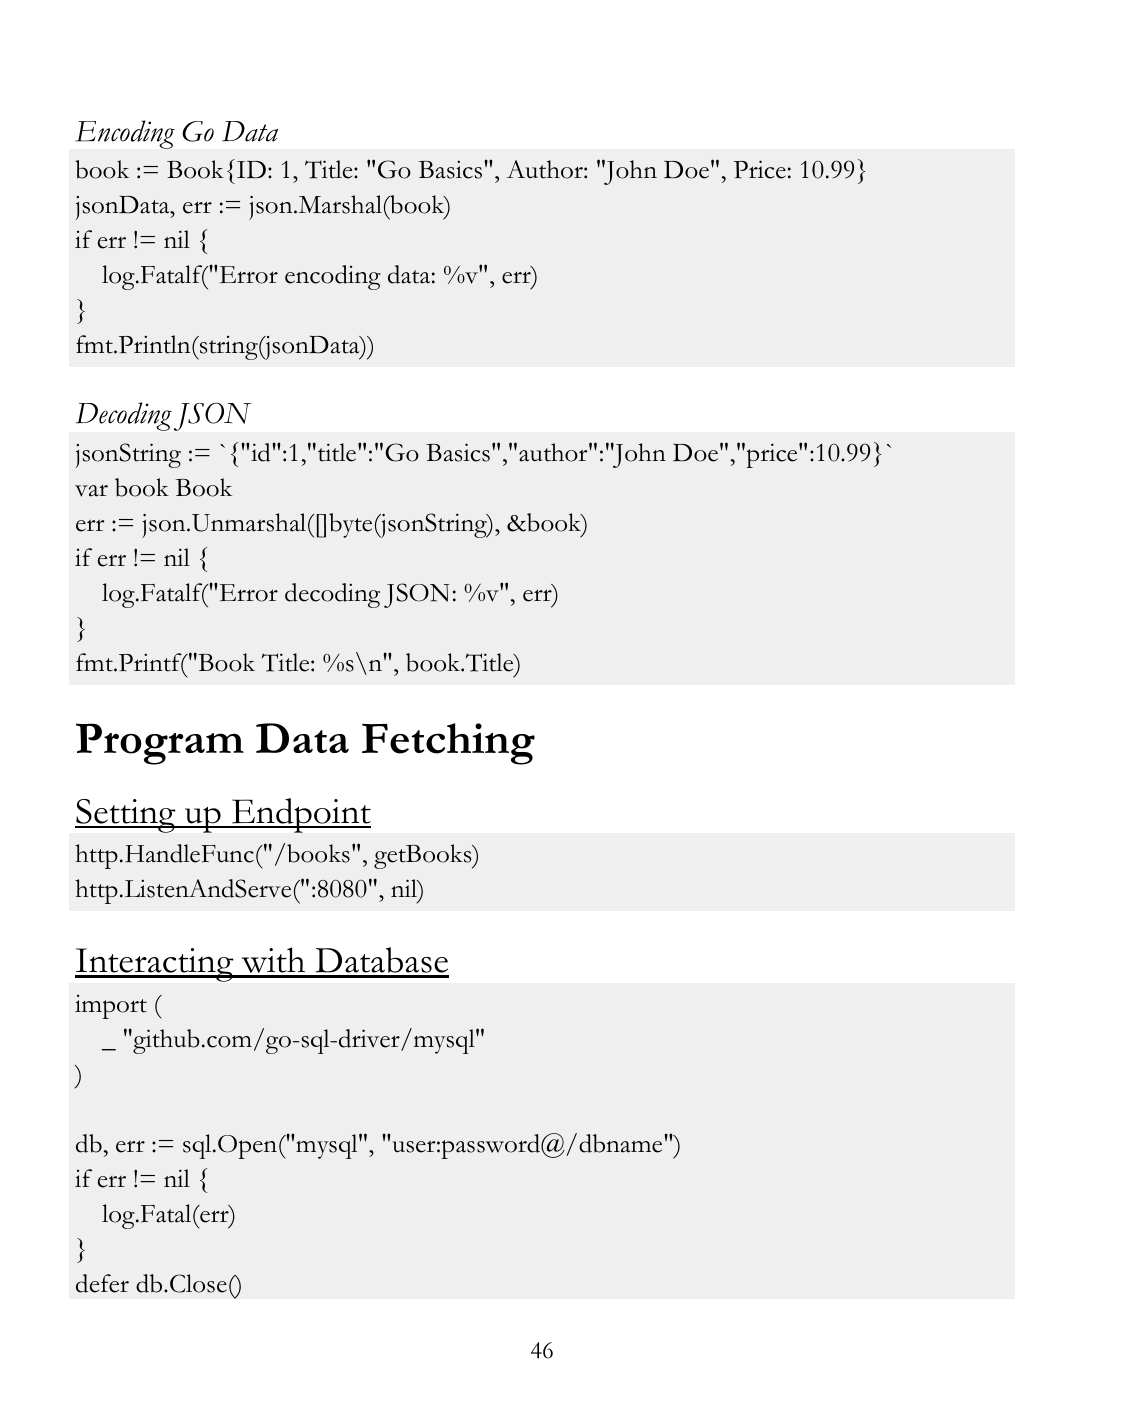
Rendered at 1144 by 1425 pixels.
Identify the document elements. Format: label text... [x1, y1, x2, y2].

text err := json.Unmarshal([]byte(jsonString), &book) [69, 502, 1015, 537]
text db, err := sql.Open("mysql", "user:password@/dbname") [69, 1123, 1015, 1158]
subtitle Program Data Fetching [75, 714, 1009, 766]
text if err != nil { [69, 537, 1015, 572]
subtitle Setting up Endpoint [75, 791, 1009, 833]
text } [69, 289, 1015, 324]
text _ "github.com/go-sql-driver/mysql" [69, 1018, 1015, 1053]
text http.HandleFunc("/books", getBooks) [69, 833, 1015, 868]
text if err != nil { [69, 219, 1015, 254]
text jsonString := `{"id":1,"title":"Go Basics","author":"John Doe","price":10.99}` [69, 432, 1015, 467]
text fmt.Println(string(jsonData)) [69, 324, 1015, 367]
text log.Fatalf("Error encoding data: %v", err) [69, 254, 1015, 289]
text fmt.Printf("Book Title: %s\n", book.Title) [69, 642, 1015, 685]
subtitle Decoding JSON [75, 397, 1009, 432]
text book := Book{ID: 1, Title: "Go Basics", Author: "John Doe", Price: 10.99} [69, 149, 1015, 184]
text } [69, 1228, 1015, 1263]
subtitle Interacting with Database [75, 941, 1009, 983]
text ) [69, 1053, 1015, 1088]
text log.Fatal(err) [69, 1193, 1015, 1228]
subtitle Encoding Go Data [75, 114, 1009, 149]
text if err != nil { [69, 1158, 1015, 1193]
text import ( [69, 983, 1015, 1018]
text } [69, 607, 1015, 642]
text var book Book [69, 467, 1015, 502]
text http.ListenAndServe(":8080", nil) [69, 868, 1015, 911]
text jsonData, err := json.Marshal(book) [69, 184, 1015, 219]
text defer db.Close() [69, 1263, 1015, 1299]
text log.Fatalf("Error decoding JSON: %v", err) [69, 572, 1015, 607]
